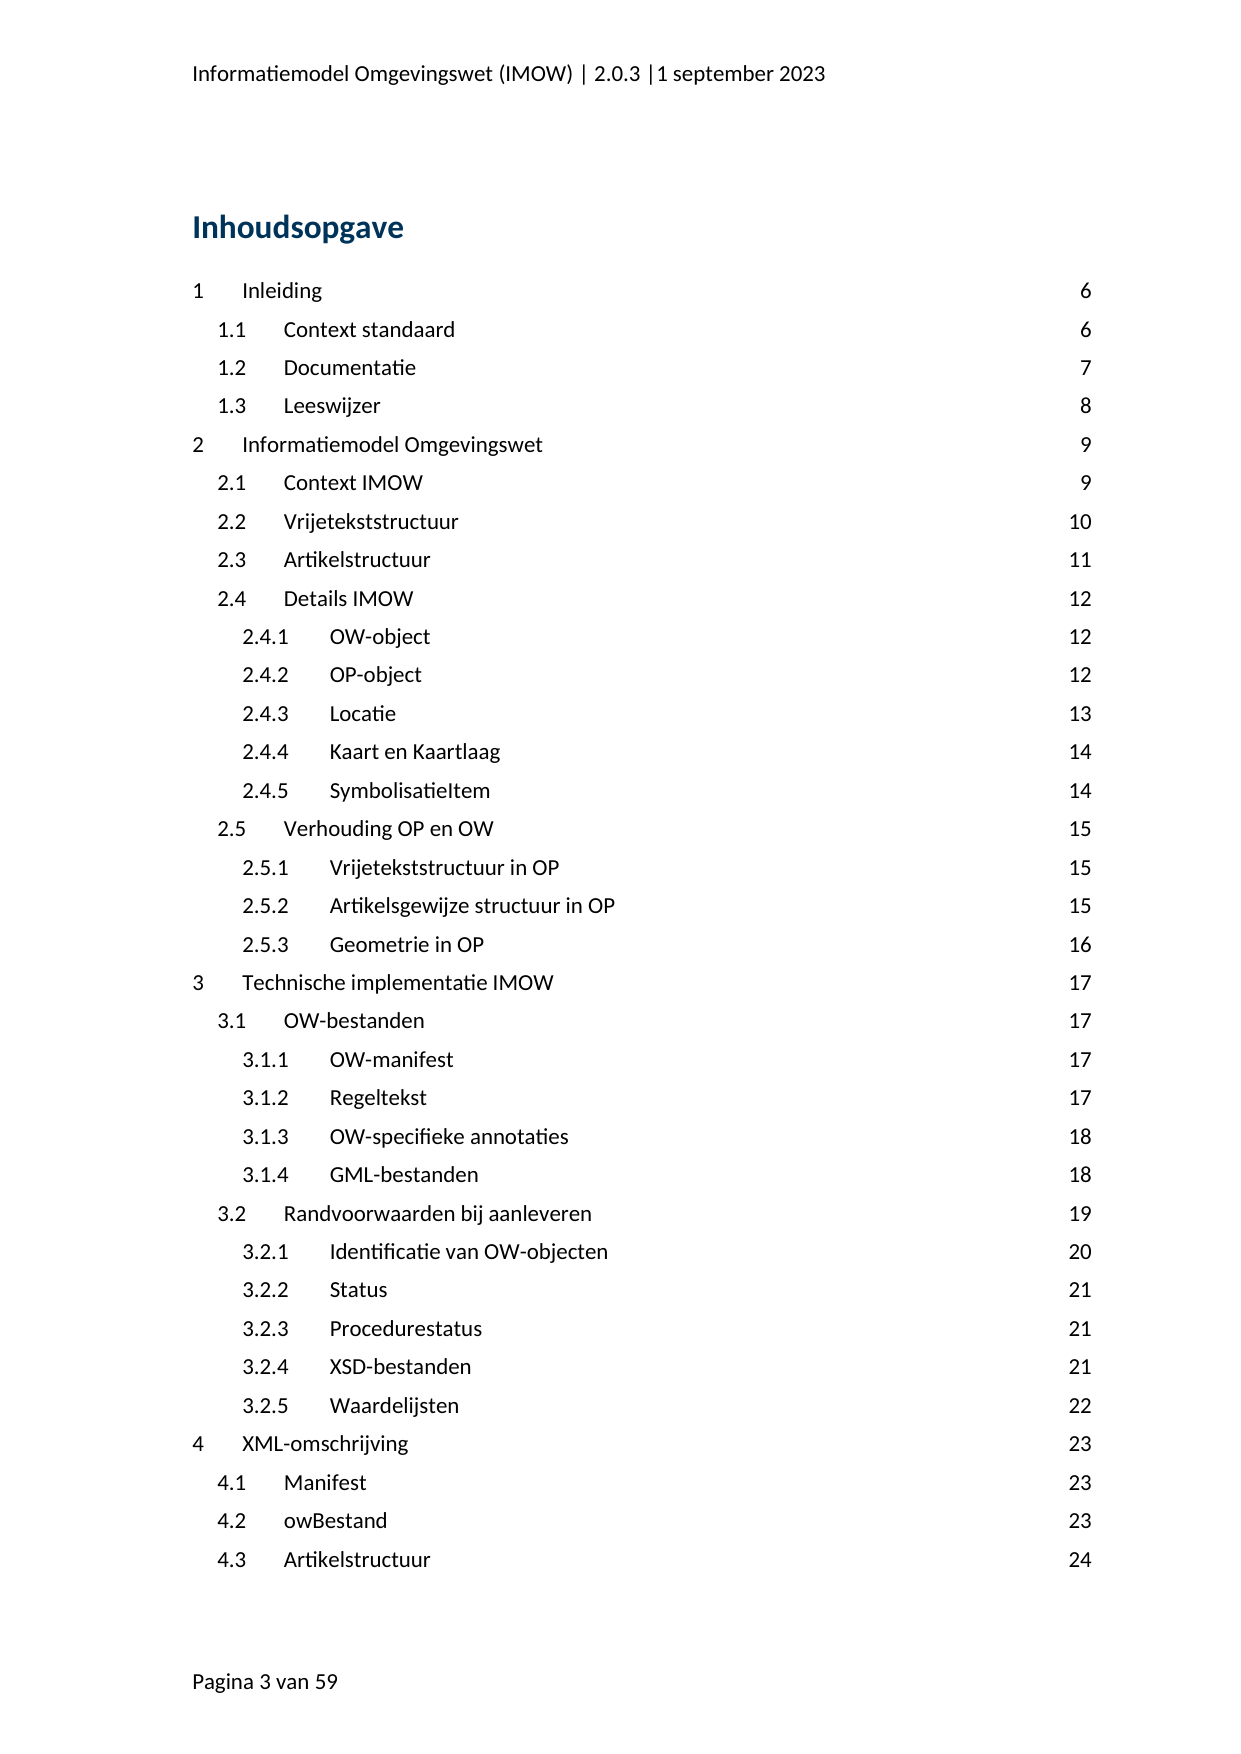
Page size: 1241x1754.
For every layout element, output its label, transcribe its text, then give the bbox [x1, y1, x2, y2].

text 3.2.4 XSD-bestanden 21 [242, 1352, 1092, 1381]
text 4 XML-omschrijving 23 [192, 1429, 1092, 1457]
text 2.5 Verhouding OP en OW 15 [217, 814, 1092, 842]
text 2.5.2 Artikelsgewijze structuur in OP 15 [242, 891, 1092, 919]
text 2.5.1 Vrijetekststructuur in OP 15 [242, 853, 1092, 881]
text 3.1.2 Regeltekst 17 [242, 1083, 1092, 1111]
text 3.2.3 Procedurestatus 21 [242, 1314, 1092, 1342]
text Inhoudsopgave [192, 206, 1092, 247]
text 3.1.1 OW-manifest 17 [242, 1045, 1092, 1073]
text 2.2 Vrijetekststructuur 10 [217, 507, 1092, 535]
text 2.5.3 Geometrie in OP 16 [242, 930, 1092, 958]
text 2.4.1 OW-object 12 [242, 622, 1092, 650]
text 2.4.2 OP-object 12 [242, 661, 1092, 689]
text 3.2.5 Waardelijsten 22 [242, 1391, 1092, 1419]
text 1.3 Leeswijzer 8 [217, 392, 1092, 419]
text 1.1 Context standaard 6 [217, 315, 1092, 343]
text 3.2.1 Identificatie van OW-objecten 20 [242, 1237, 1092, 1265]
text 1.2 Documentatie 7 [217, 353, 1092, 381]
text 1 Inleiding 6 [192, 276, 1092, 304]
text 2.4.3 Locatie 13 [242, 699, 1092, 727]
text 4.2 owBestand 23 [217, 1506, 1092, 1534]
text 2.4 Details IMOW 12 [217, 584, 1092, 612]
text 2 Informatiemodel Omgevingswet 9 [192, 430, 1092, 458]
text 3.1.4 GML-bestanden 18 [242, 1160, 1092, 1188]
text 2.1 Context IMOW 9 [217, 468, 1092, 496]
text 2.3 Artikelstructuur 11 [217, 545, 1092, 573]
text 4.3 Artikelstructuur 24 [217, 1545, 1092, 1573]
text 3 Technische implementatie IMOW 17 [192, 968, 1092, 996]
text 3.2 Randvoorwaarden bij aanleveren 19 [217, 1199, 1092, 1227]
text 3.1.3 OW-specifieke annotaties 18 [242, 1122, 1092, 1150]
text 2.4.5 SymbolisatieItem 14 [242, 776, 1092, 804]
text 3.1 OW-bestanden 17 [217, 1007, 1092, 1034]
text 3.2.2 Status 21 [242, 1276, 1092, 1304]
text 4.1 Manifest 23 [217, 1468, 1092, 1496]
text 2.4.4 Kaart en Kaartlaag 14 [242, 737, 1092, 766]
